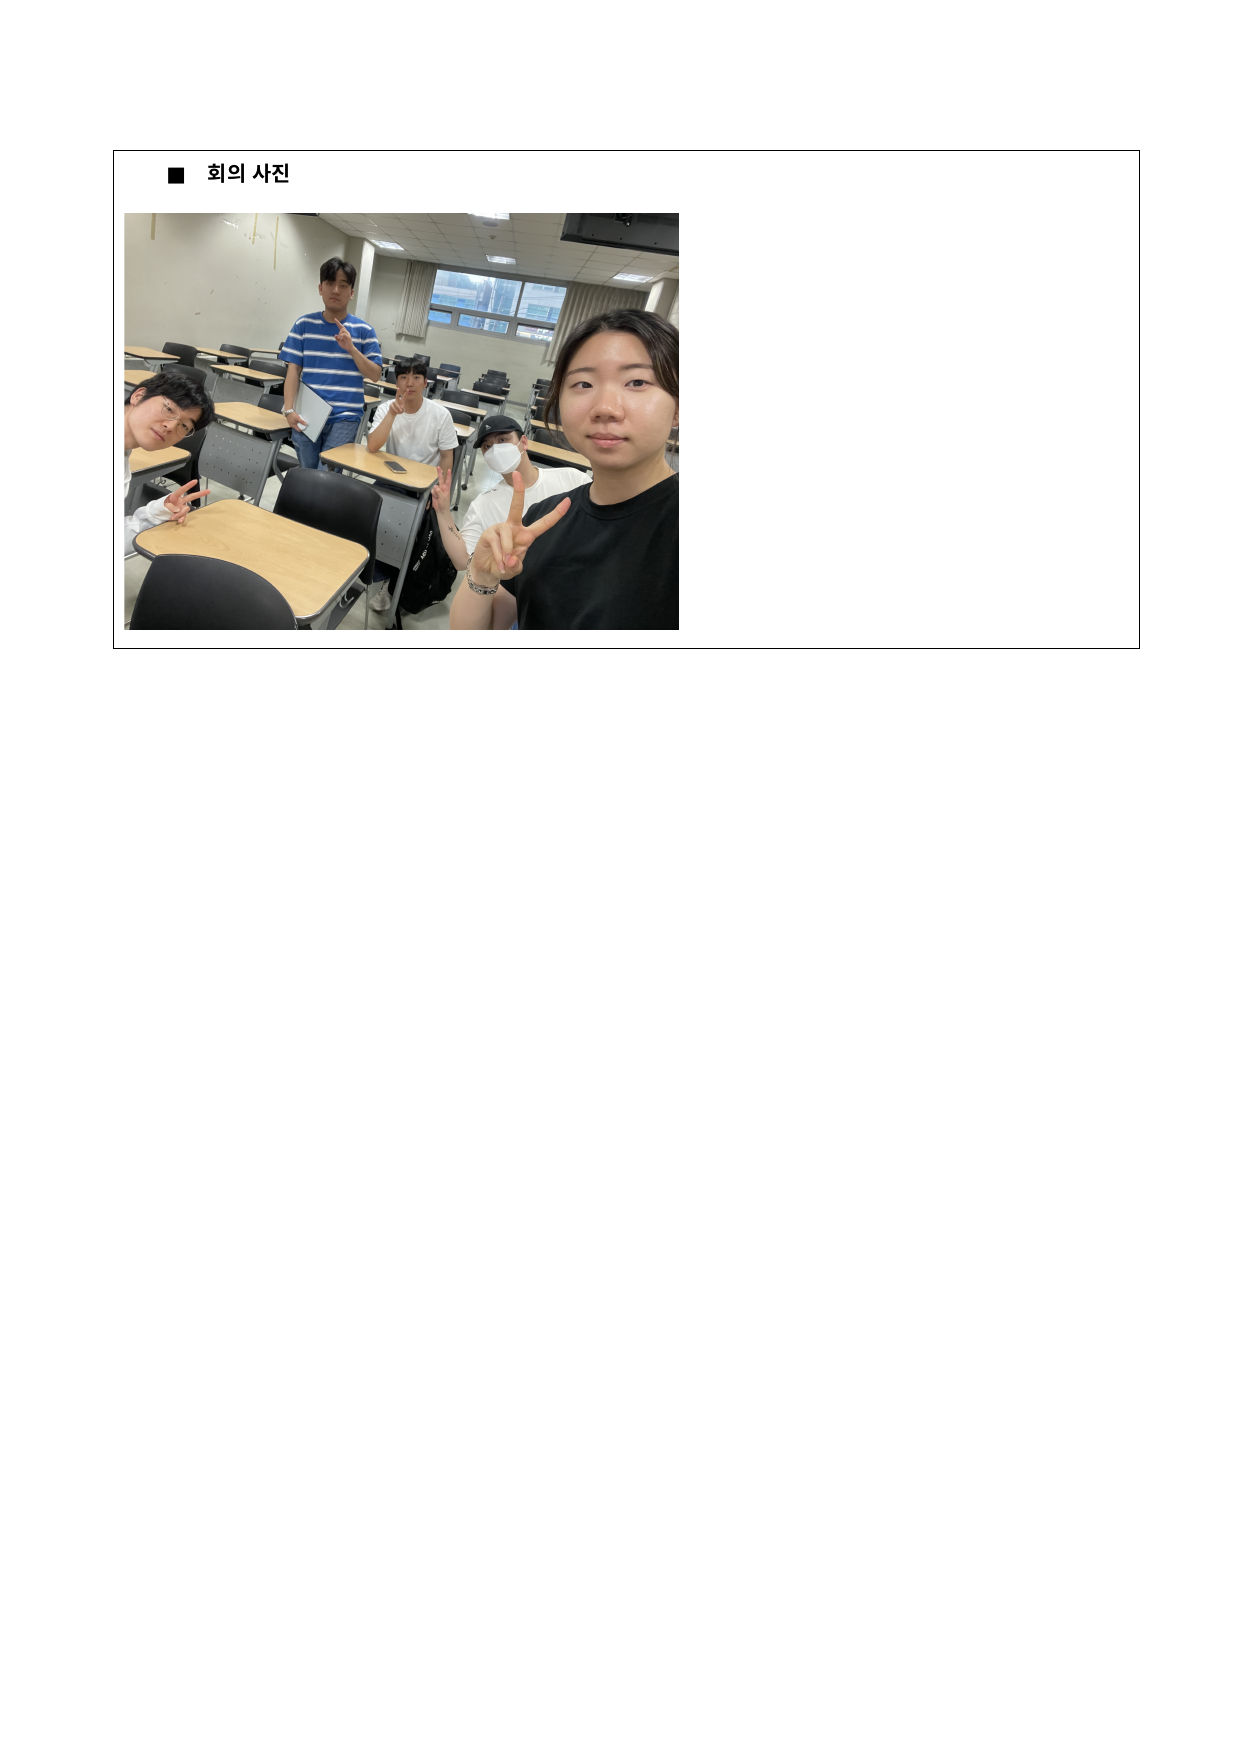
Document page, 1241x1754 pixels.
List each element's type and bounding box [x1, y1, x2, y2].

picture [124, 213, 679, 630]
table_cell [114, 151, 1139, 648]
